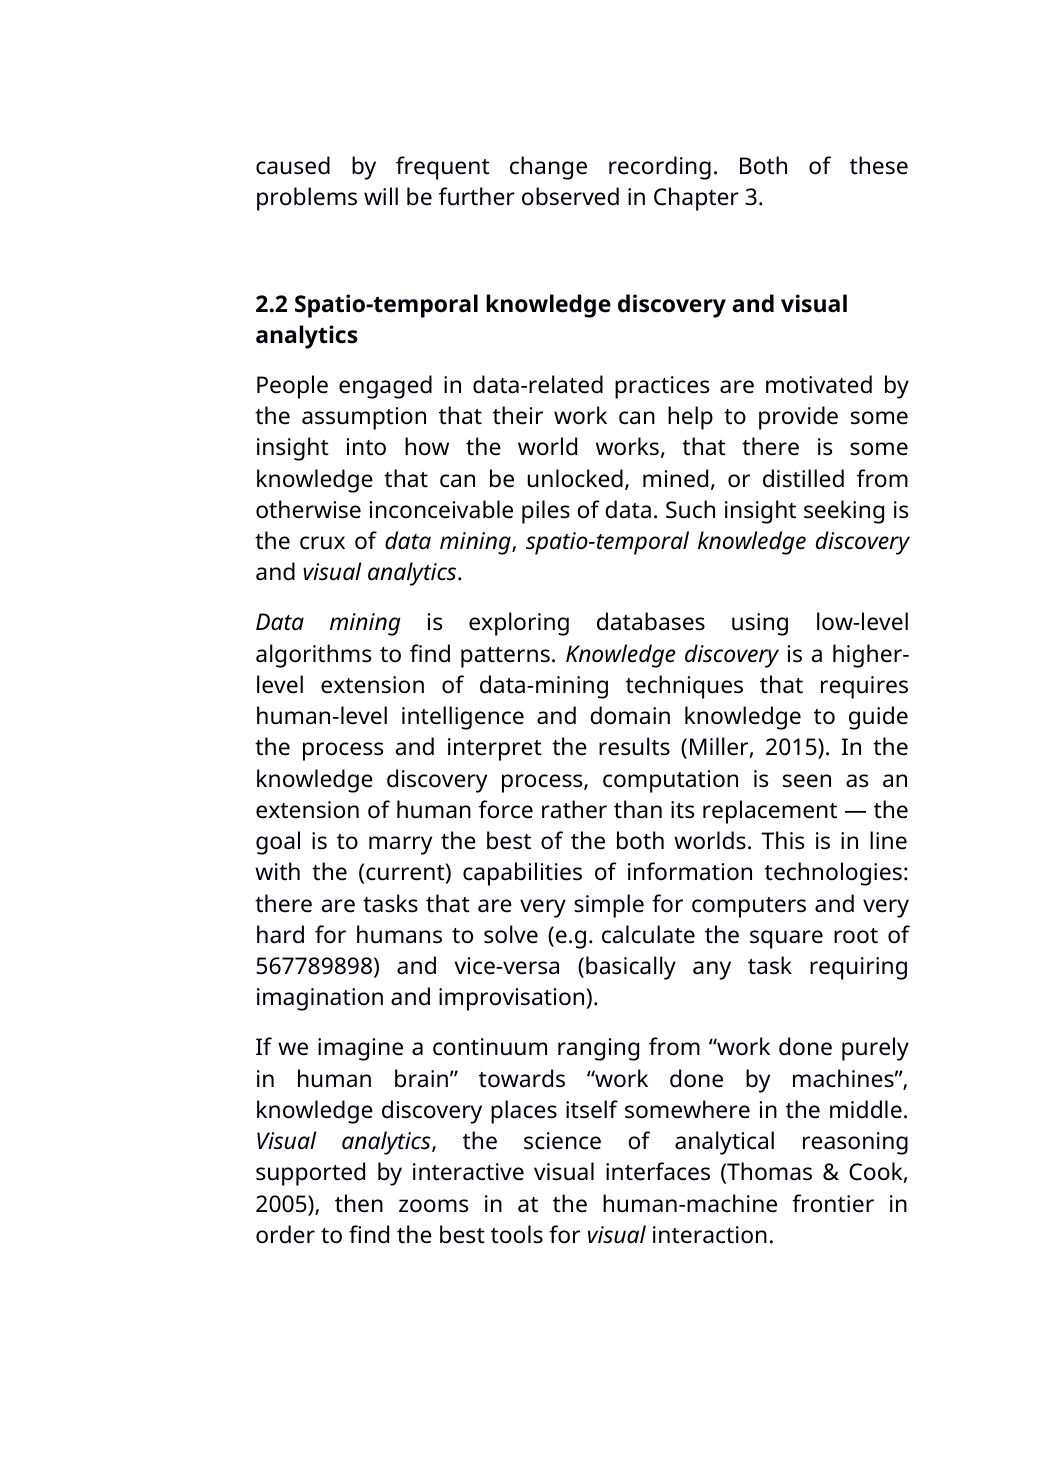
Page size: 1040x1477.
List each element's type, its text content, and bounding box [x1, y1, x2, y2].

text People engaged in data-related practices are motivated by the assumption that their work can help to provide some insight into how the world works, that there is some knowledge that can be unlocked, mined, or distilled from otherwise inconceivable piles of data. Such insight seeking is the crux of data mining, spatio-temporal knowledge discovery and visual analytics. [255, 369, 910, 587]
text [255, 150, 910, 212]
text If we imagine a continuum ranging from “work done purely in human brain” towards “work done by machines”, knowledge discovery places itself somewhere in the middle. Visual analytics, the science of analytical reasoning supported by interactive visual interfaces (Thomas & Cook, 2005), then zooms in at the human-machine frontier in order to find the best tools for visual interaction. [255, 1031, 910, 1250]
text Data mining is exploring databases using low-level algorithms to find patterns. Knowledge discovery is a higher-level extension of data-mining techniques that requires human-level intelligence and domain knowledge to guide the process and interpret the results (Miller, 2015). In the knowledge discovery process, computation is seen as an extension of human force rather than its replacement — the goal is to marry the best of the both worlds. This is in line with the (current) capabilities of information technologies: there are tasks that are very simple for computers and very hard for humans to solve (e.g. calculate the square root of 567789898) and vice-versa (basically any task requiring imagination and improvisation). [255, 606, 910, 1012]
subtitle 2.2 Spatio-temporal knowledge discovery and visual analytics [255, 287, 910, 350]
